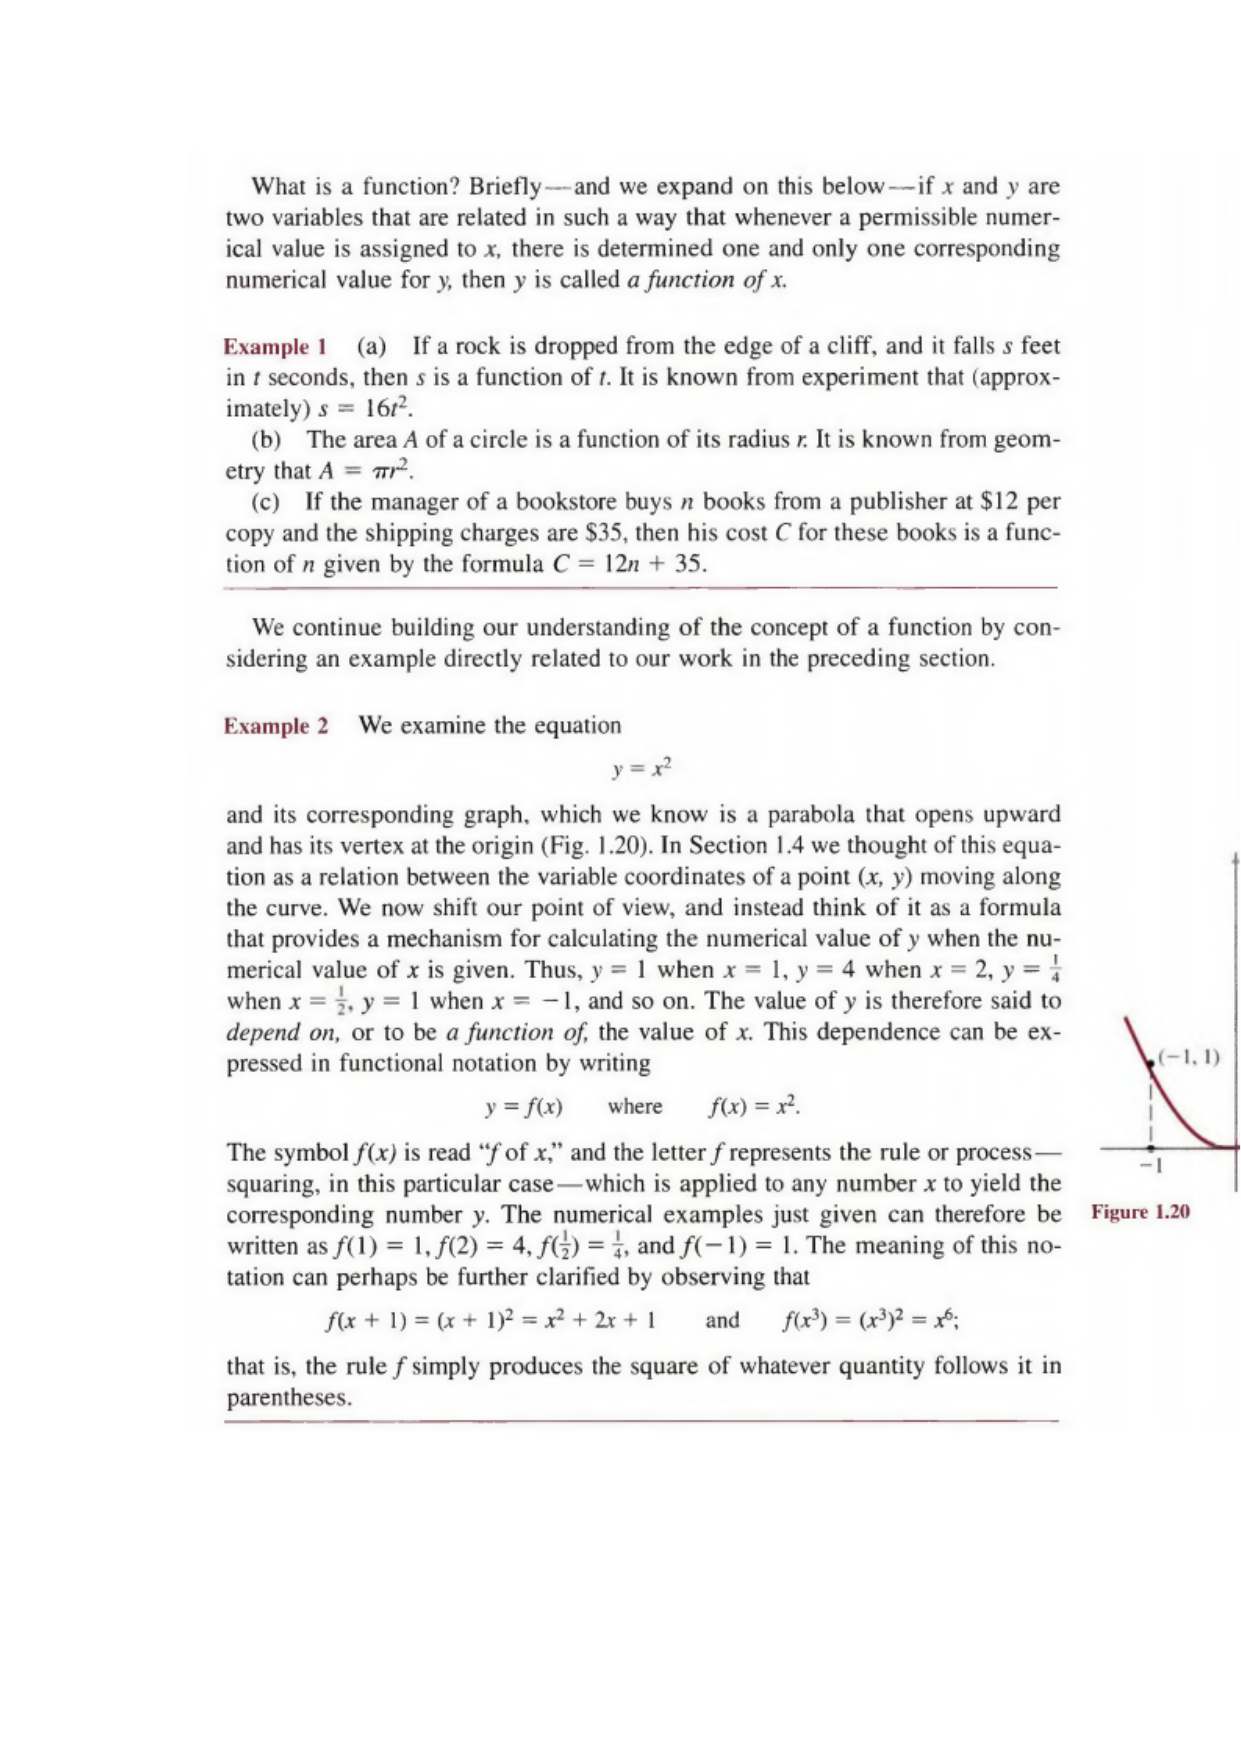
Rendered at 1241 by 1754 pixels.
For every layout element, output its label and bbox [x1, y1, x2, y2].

picture [187, 151, 1241, 1433]
